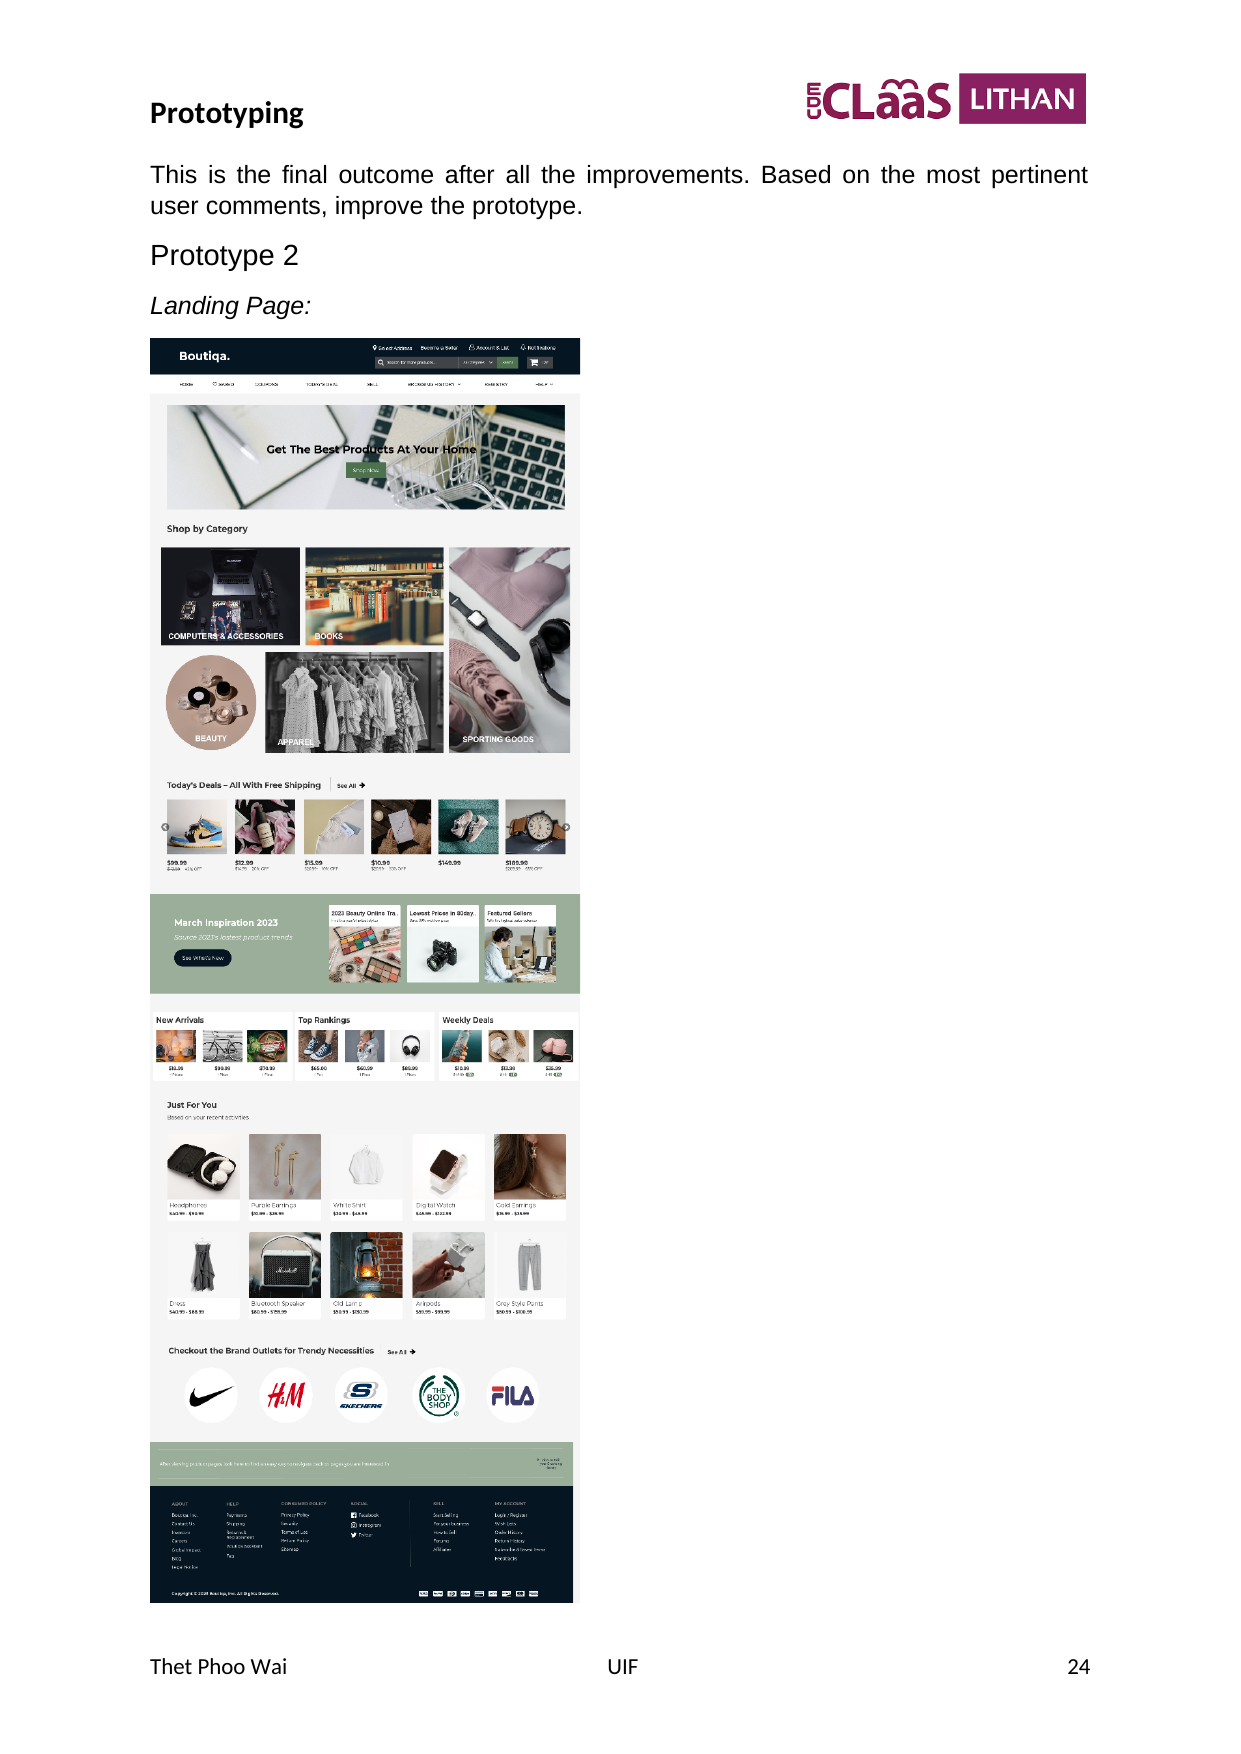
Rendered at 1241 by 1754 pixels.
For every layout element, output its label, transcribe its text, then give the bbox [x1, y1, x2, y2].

text This is the final outcome after all the improvements. Based on the most pertinent user comments, improve the prototype. [150, 159, 1090, 219]
text Prototype 2 [150, 238, 1090, 272]
text Landing Page: [150, 291, 1090, 320]
picture [798, 73, 1086, 124]
picture [150, 338, 580, 1603]
